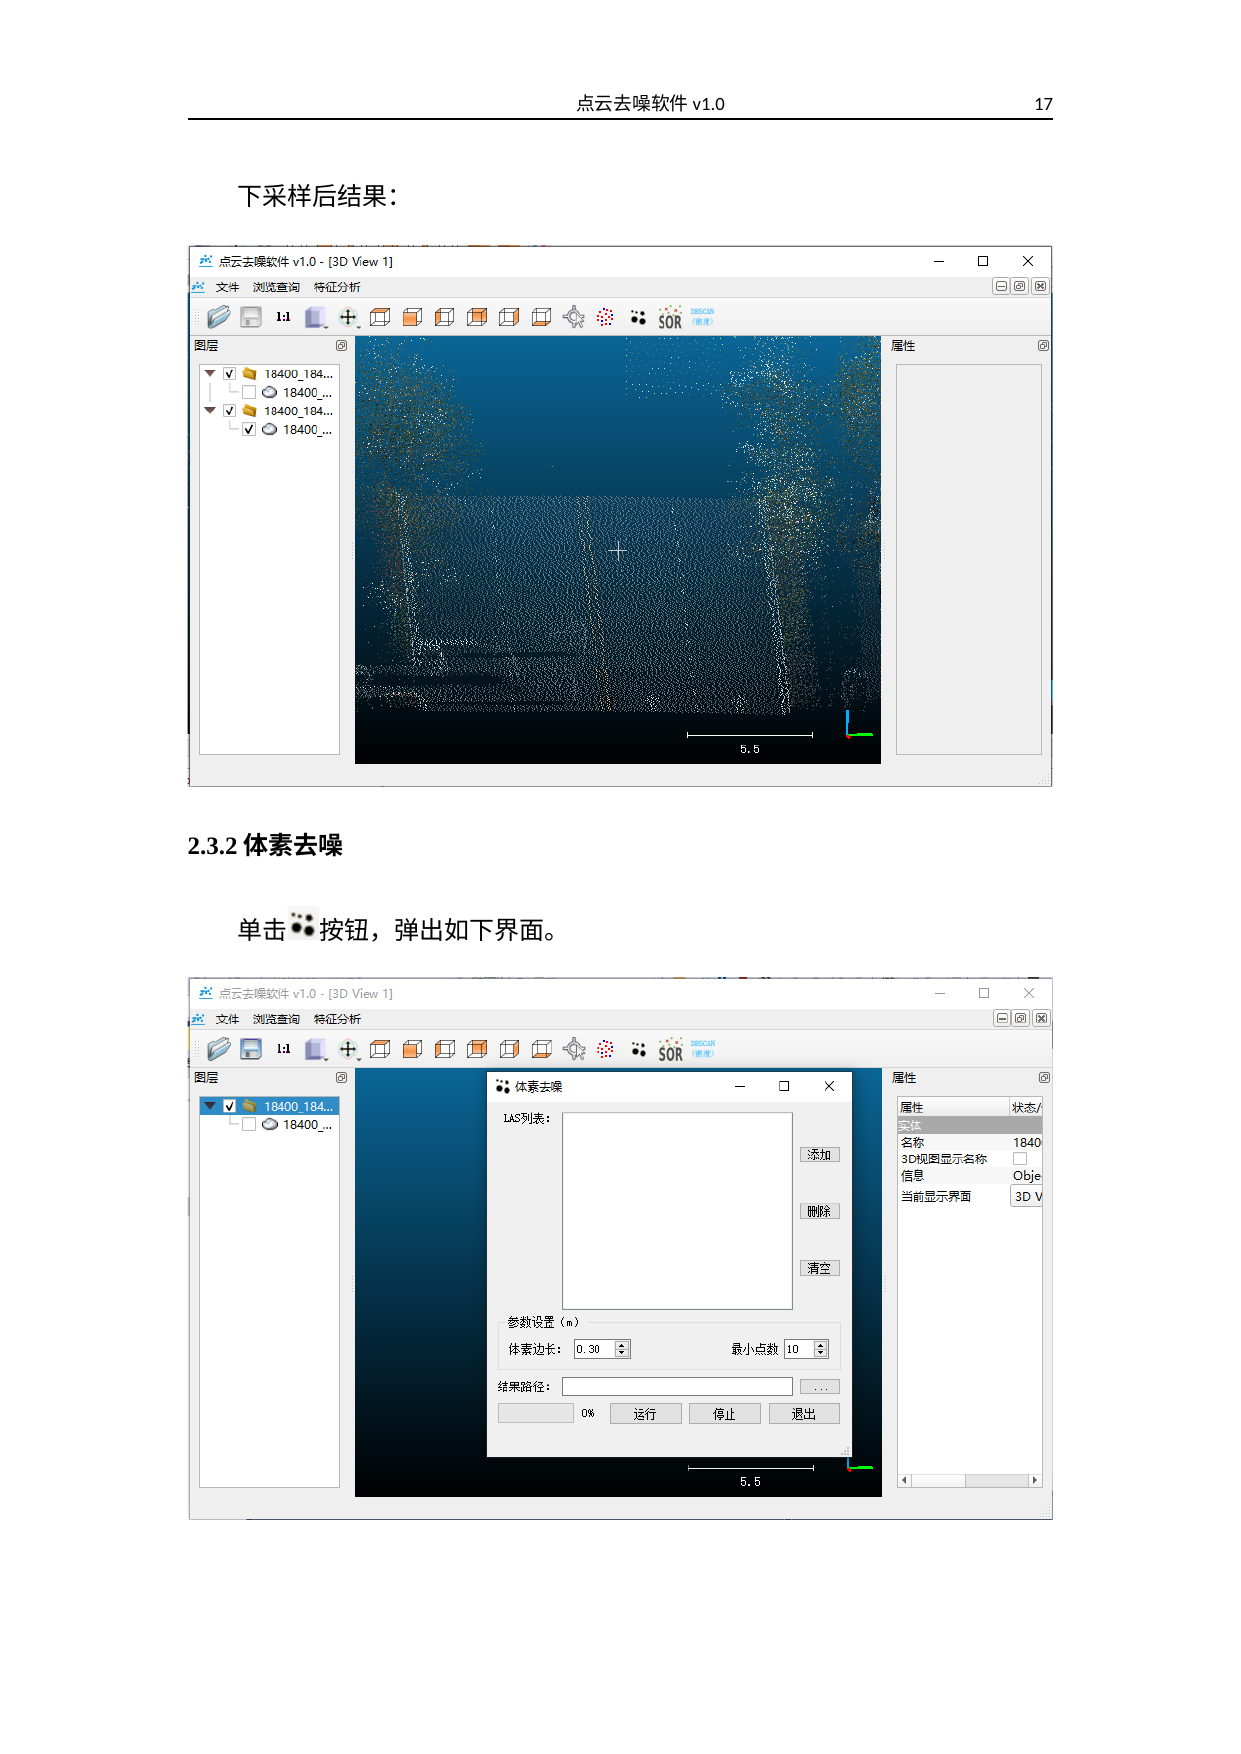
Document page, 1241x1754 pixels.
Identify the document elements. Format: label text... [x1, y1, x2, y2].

picture [187, 977, 1053, 1520]
text 单击按钮，弹出如下界面。 [187, 894, 1053, 959]
text 2.3.2 体素去噪 [187, 811, 1053, 876]
picture [287, 906, 320, 940]
text 下采样后结果： [187, 162, 1053, 227]
picture [187, 245, 1053, 787]
